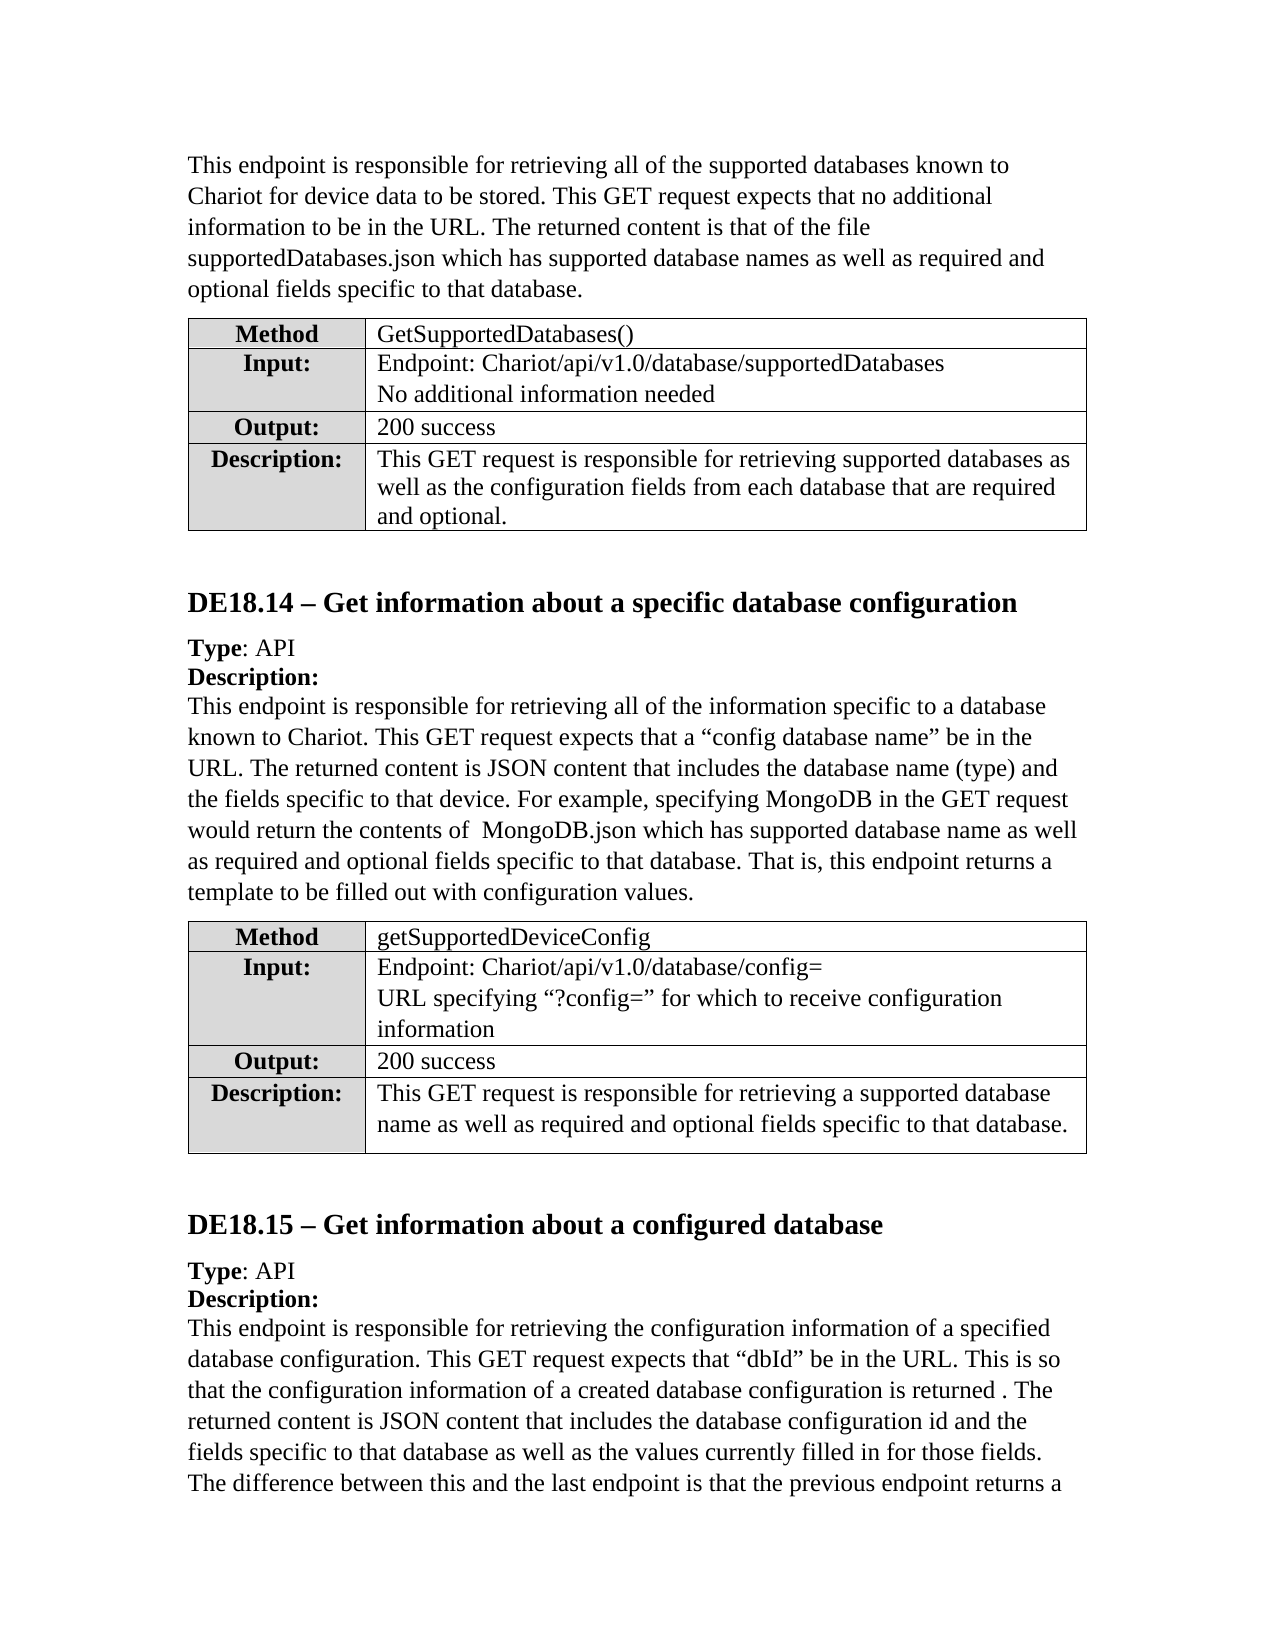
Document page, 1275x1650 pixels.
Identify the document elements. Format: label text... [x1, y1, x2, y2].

text Description: [187, 1284, 1087, 1313]
table_cell Endpoint: Chariot/api/v1.0/database/config= URL specifying “?config=” for which to receive configuration information [366, 952, 1086, 1045]
text This endpoint is responsible for retrieving all of the supported databases known to Chariot for device data to be stored. This GET request expects that no additional information to be in the URL. The returned content is that of the file supportedDatabases.json which has supported database names as well as required and optional fields specific to that database. [187, 150, 1087, 303]
table_header Method [189, 922, 365, 951]
table_cell Input: [189, 349, 365, 411]
table_cell Endpoint: Chariot/api/v1.0/database/supportedDatabases No additional information needed [366, 349, 1086, 411]
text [187, 1313, 1087, 1497]
text Description: [187, 662, 1087, 691]
table_cell 200 success [366, 412, 1086, 443]
table_cell This GET request is responsible for retrieving supported databases as well as the configuration fields from each database that are required and optional. [366, 444, 1086, 530]
table_header Method [189, 319, 365, 347]
table_cell This GET request is responsible for retrieving a supported database name as well as required and optional fields specific to that database. [366, 1078, 1086, 1152]
table_cell Output: [189, 412, 365, 443]
table_cell Input: [189, 952, 365, 1045]
text This endpoint is responsible for retrieving all of the information specific to a database known to Chariot. This GET request expects that a “config database name” be in the URL. The returned content is JSON content that includes the database name (type) and the fields specific to that device. For example, specifying MongoDB in the GET request would return the contents of MongoDB.json which has supported database name as well as required and optional fields specific to that database. That is, this endpoint returns a template to be filled out with configuration values. [187, 691, 1087, 906]
subtitle DE18.14 – Get information about a specific database configuration [127, 585, 1087, 618]
table_cell Description: [189, 1078, 365, 1152]
text Type: API [187, 633, 1087, 662]
text Type: API [187, 1256, 1087, 1284]
subtitle DE18.15 – Get information about a configured database [127, 1207, 1087, 1241]
table_cell Output: [189, 1046, 365, 1077]
table_header getSupportedDeviceConfig [366, 922, 1086, 951]
table_cell 200 success [366, 1046, 1086, 1077]
table_cell Description: [189, 444, 365, 530]
table_header GetSupportedDatabases() [366, 319, 1086, 347]
